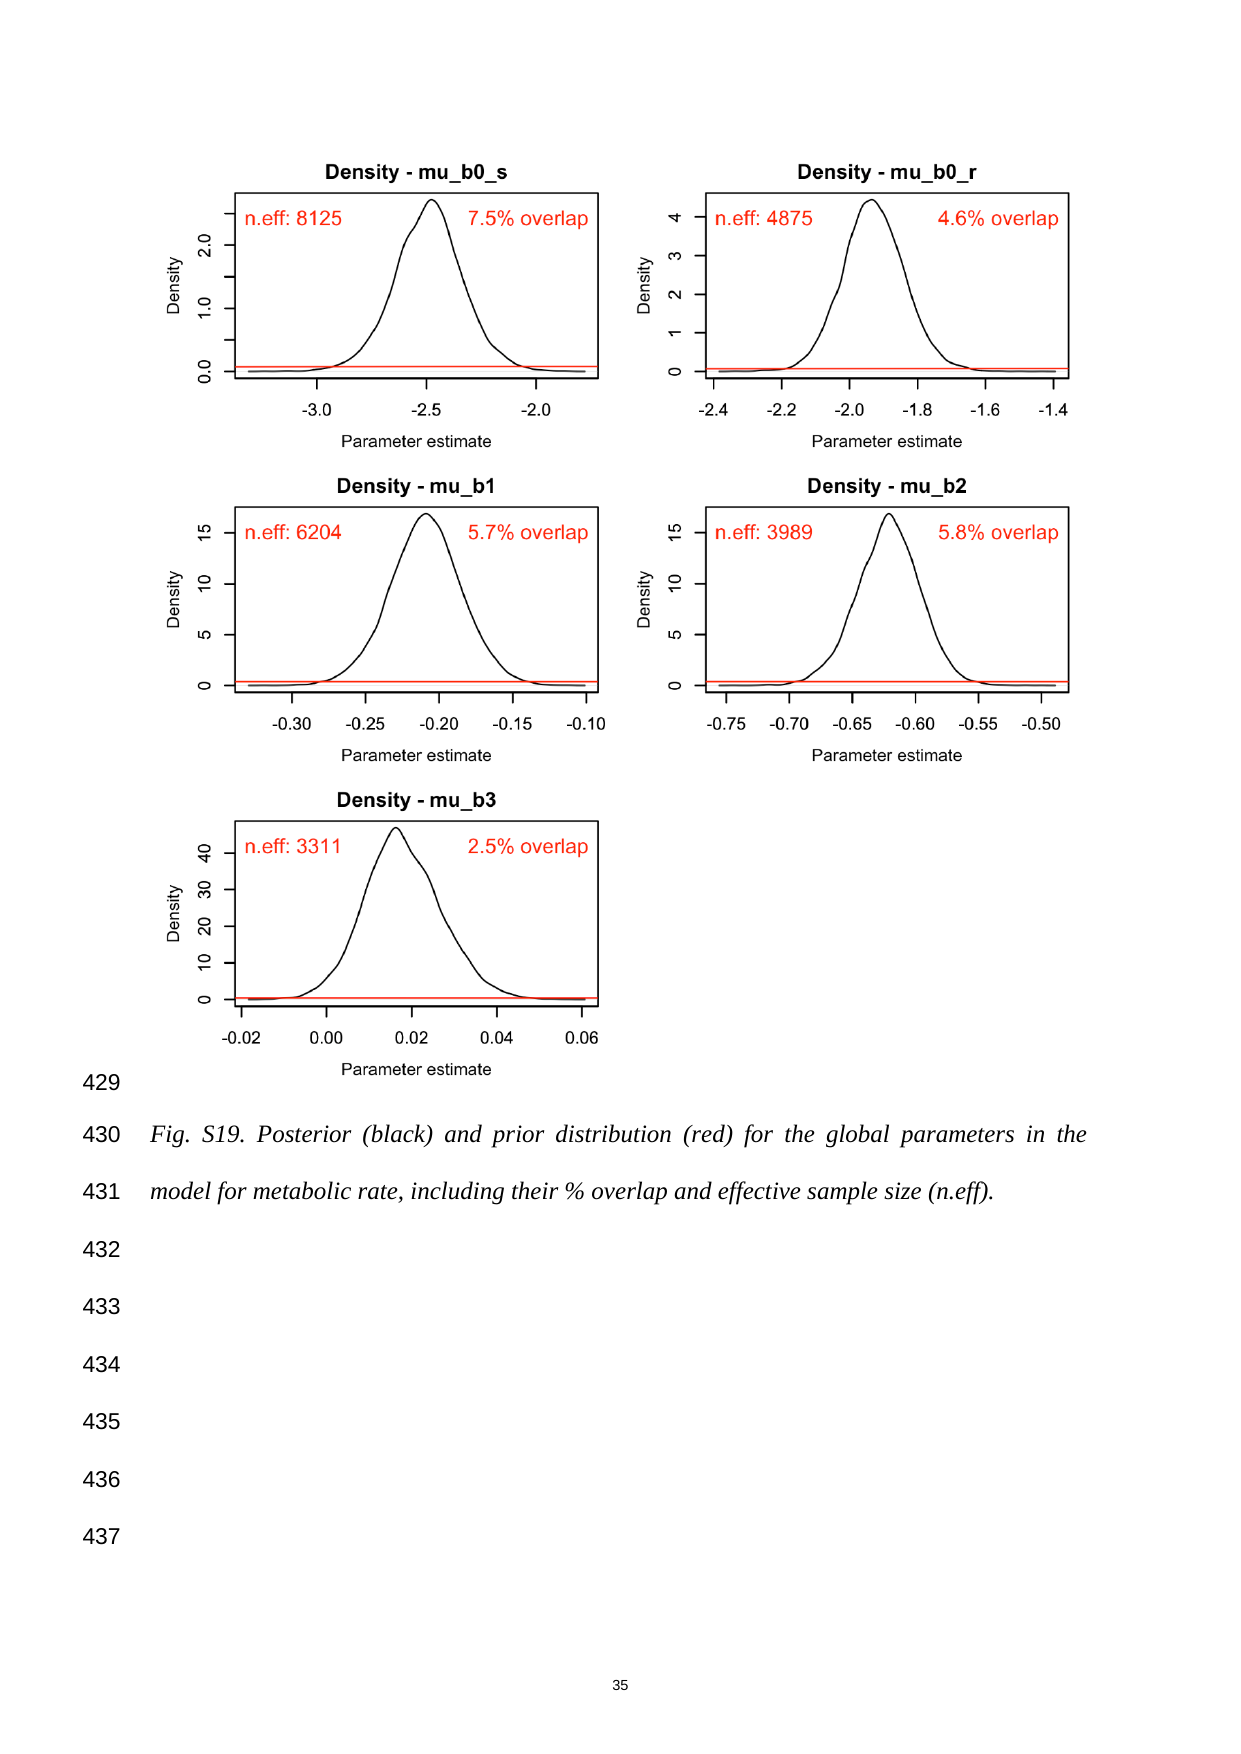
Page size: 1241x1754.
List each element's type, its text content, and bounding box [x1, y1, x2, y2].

text Fig. S19. Posterior (black) and prior distribution (red) for the global parameters in the model for metabolic rate, including their % overlap and effective sample size (n.eff). [150, 1119, 1090, 1205]
picture [150, 150, 1091, 1091]
